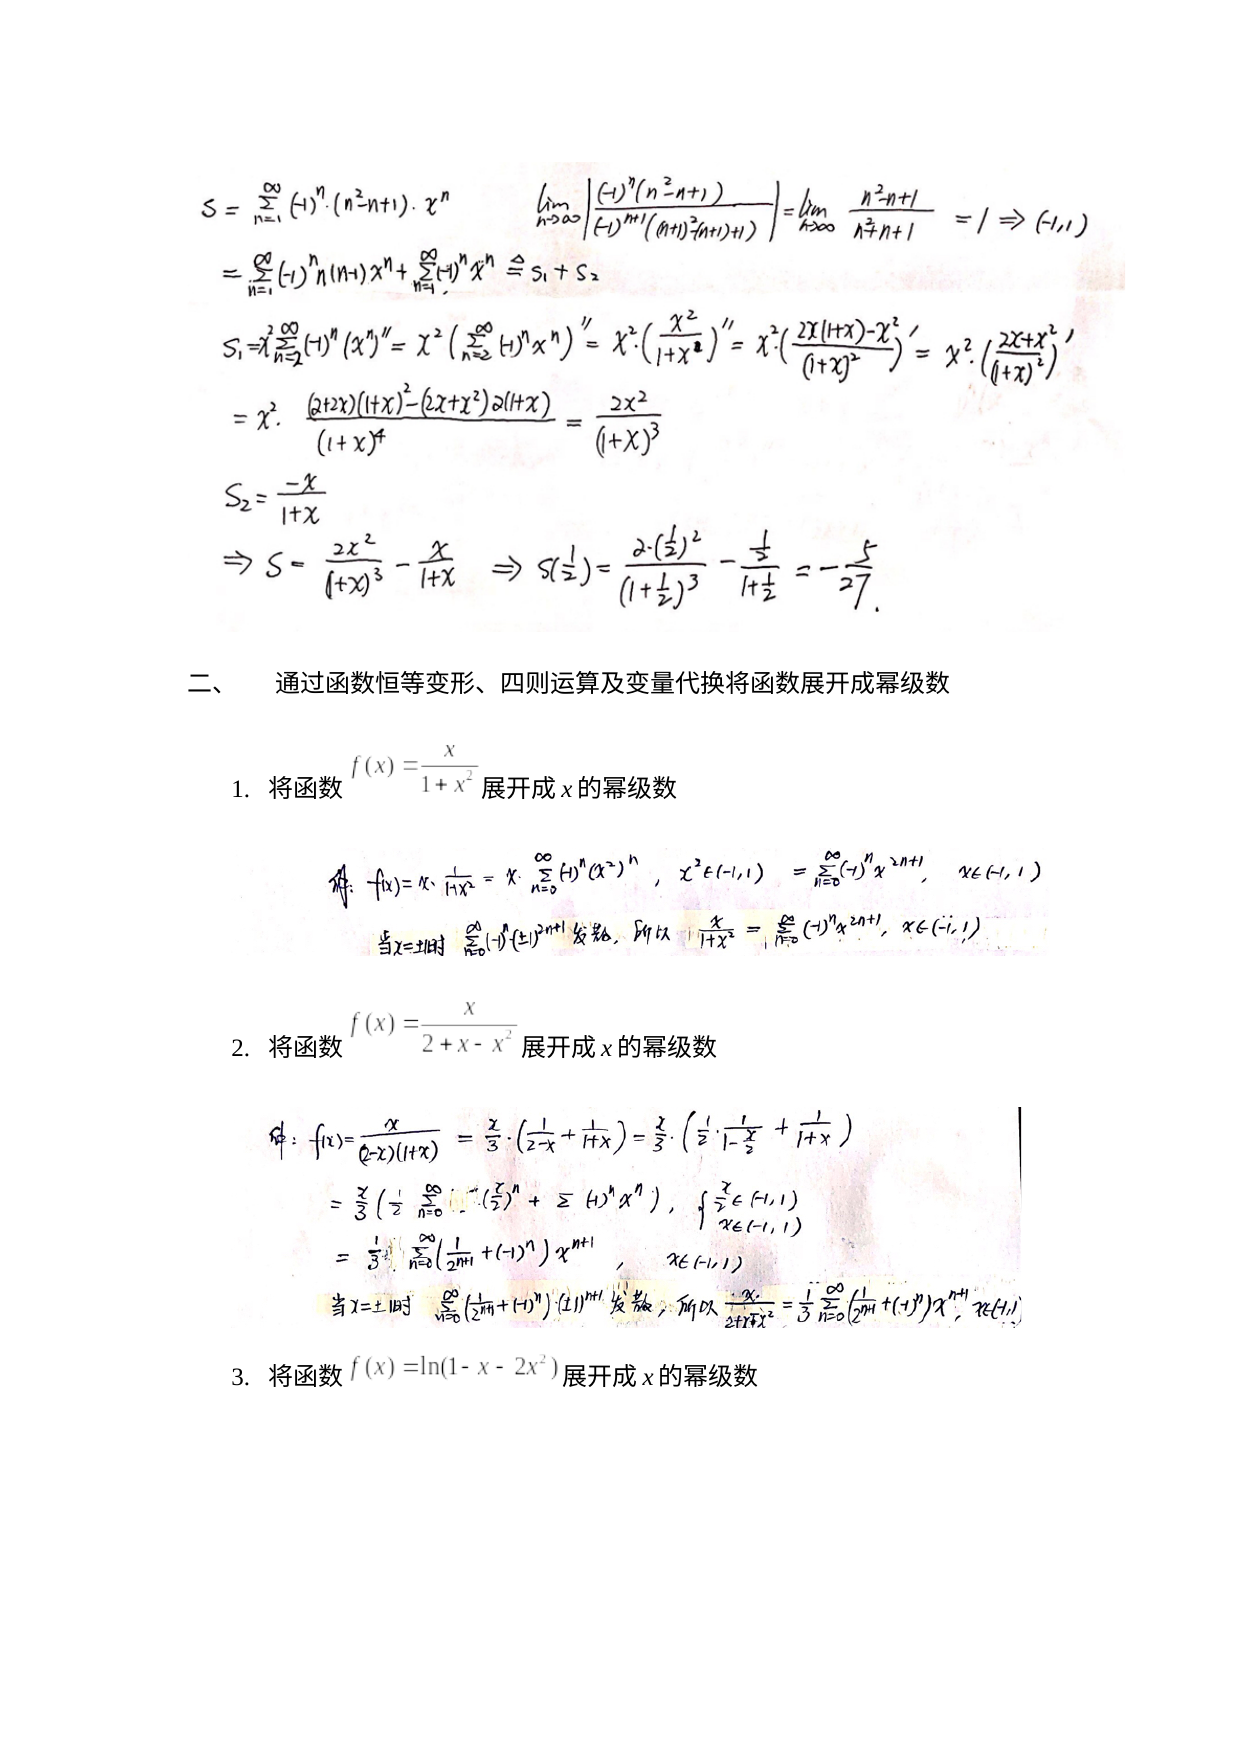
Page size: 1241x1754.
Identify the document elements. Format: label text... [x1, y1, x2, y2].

picture [187, 162, 1125, 632]
list 将函数展开成x的幂级数 [231, 992, 1053, 1089]
list 通过函数恒等变形、四则运算及变量代换将函数展开成幂级数 [187, 649, 1053, 714]
list 将函数展开成x的幂级数 [231, 733, 1053, 830]
picture [231, 1107, 1022, 1328]
list 将函数展开成x的幂级数 [231, 1348, 1053, 1413]
picture [231, 848, 1050, 956]
